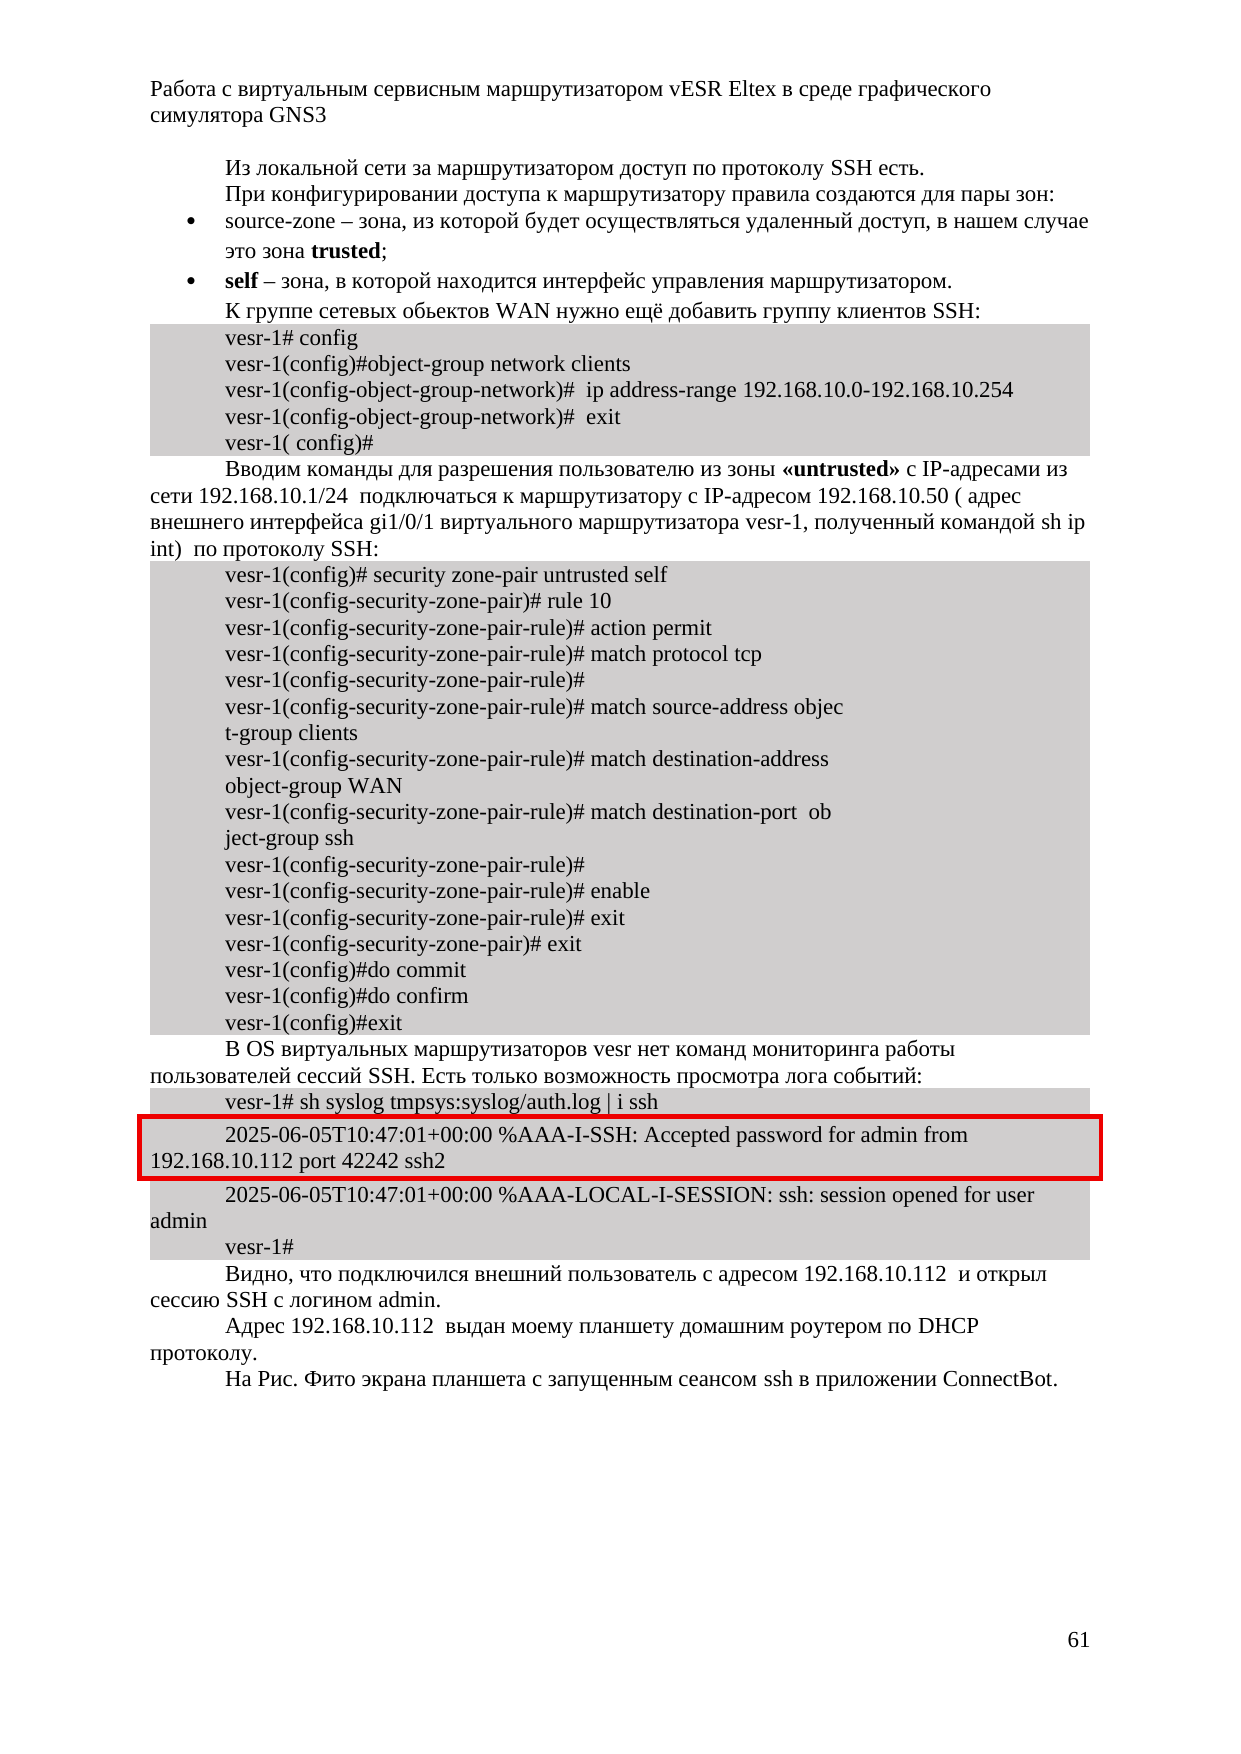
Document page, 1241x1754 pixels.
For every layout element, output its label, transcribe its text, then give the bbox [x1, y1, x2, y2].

text vesr-1(config-security-zone-pair-rule)# match source-address objec [150, 693, 1090, 719]
text vesr-1(config-security-zone-pair-rule)# exit [150, 903, 1090, 930]
text При конфигурировании доступа к маршрутизатору правила создаются для пары зон: [150, 180, 1090, 207]
text vesr-1# config [150, 324, 1090, 350]
text vesr-1(config-object-group-network)# exit [150, 403, 1090, 429]
text vesr-1(config)#object-group network clients [150, 350, 1090, 376]
text vesr-1(config-security-zone-pair-rule)# action permit [150, 614, 1090, 640]
text vesr-1(config)#do confirm [150, 983, 1090, 1009]
text Вводим команды для разрешения пользователю из зоны «untrusted» с IP-адресами из сети 192.168.10.1/24 подключаться к маршрутизатору с IP-адресом 192.168.10.50 ( адрес внешнего интерфейса gi1/0/1 виртуального маршрутизатора vesr-1, полученный командой sh ip int) по протоколу SSH: [150, 456, 1090, 561]
text vesr-1(config-security-zone-pair-rule)# enable [150, 877, 1090, 903]
text Адрес 192.168.10.112 выдан моему планшету домашним роутером по DHCP протоколу. [150, 1312, 1090, 1365]
text vesr-1(config-object-group-network)# ip address-range 192.168.10.0-192.168.10.254 [150, 376, 1090, 403]
text vesr-1(config)# security zone-pair untrusted self [150, 561, 1090, 587]
text На Рис. Фито экрана планшета с запущенным сеансом ssh в приложении ConnectBot. [150, 1365, 1090, 1391]
text t-group clients [150, 719, 1090, 745]
list self – зона, в которой находится интерфейс управления маршрутизатором. [187, 267, 1090, 293]
text vesr-1(config-security-zone-pair)# rule 10 [150, 587, 1090, 614]
text 2025-06-05T10:47:01+00:00 %AAA-LOCAL-I-SESSION: ssh: session opened for user admin [150, 1181, 1090, 1233]
text vesr-1( config)# [150, 429, 1090, 456]
text vesr-1# [150, 1233, 1090, 1260]
text vesr-1(config-security-zone-pair)# exit [150, 930, 1090, 956]
text Из локальной сети за маршрутизатором доступ по протоколу SSH есть. [150, 154, 1090, 180]
text vesr-1(config-security-zone-pair-rule)# [150, 666, 1090, 693]
text object-group WAN [150, 772, 1090, 798]
text vesr-1(config-security-zone-pair-rule)# match destination-address [150, 745, 1090, 772]
text vesr-1(config-security-zone-pair-rule)# [150, 851, 1090, 877]
text vesr-1(config-security-zone-pair-rule)# match destination-port ob [150, 798, 1090, 824]
text Видно, что подключился внешний пользователь с адресом 192.168.10.112 и открыл сессию SSH с логином admin. [150, 1260, 1090, 1312]
text В OS виртуальных маршрутизаторов vesr нет команд мониторинга работы пользователей сессий SSH. Есть только возможность просмотра лога событий: [150, 1035, 1090, 1088]
text 2025-06-05T10:47:01+00:00 %AAA-I-SSH: Accepted password for admin from 192.168.10.112 port 42242 ssh2 [142, 1119, 1099, 1176]
text vesr-1(config-security-zone-pair-rule)# match protocol tcp [150, 640, 1090, 666]
text vesr-1(config)#do commit [150, 956, 1090, 983]
text ject-group ssh [150, 824, 1090, 851]
text vesr-1# sh syslog tmpsys:syslog/auth.log | i ssh [150, 1088, 1090, 1114]
list source-zone – зона, из которой будет осуществляться удаленный доступ, в нашем случае это зона trusted; [187, 207, 1090, 263]
text К группе сетевых обьектов WAN нужно ещё добавить группу клиентов SSH: [150, 297, 1090, 324]
text vesr-1(config)#exit [150, 1009, 1090, 1035]
